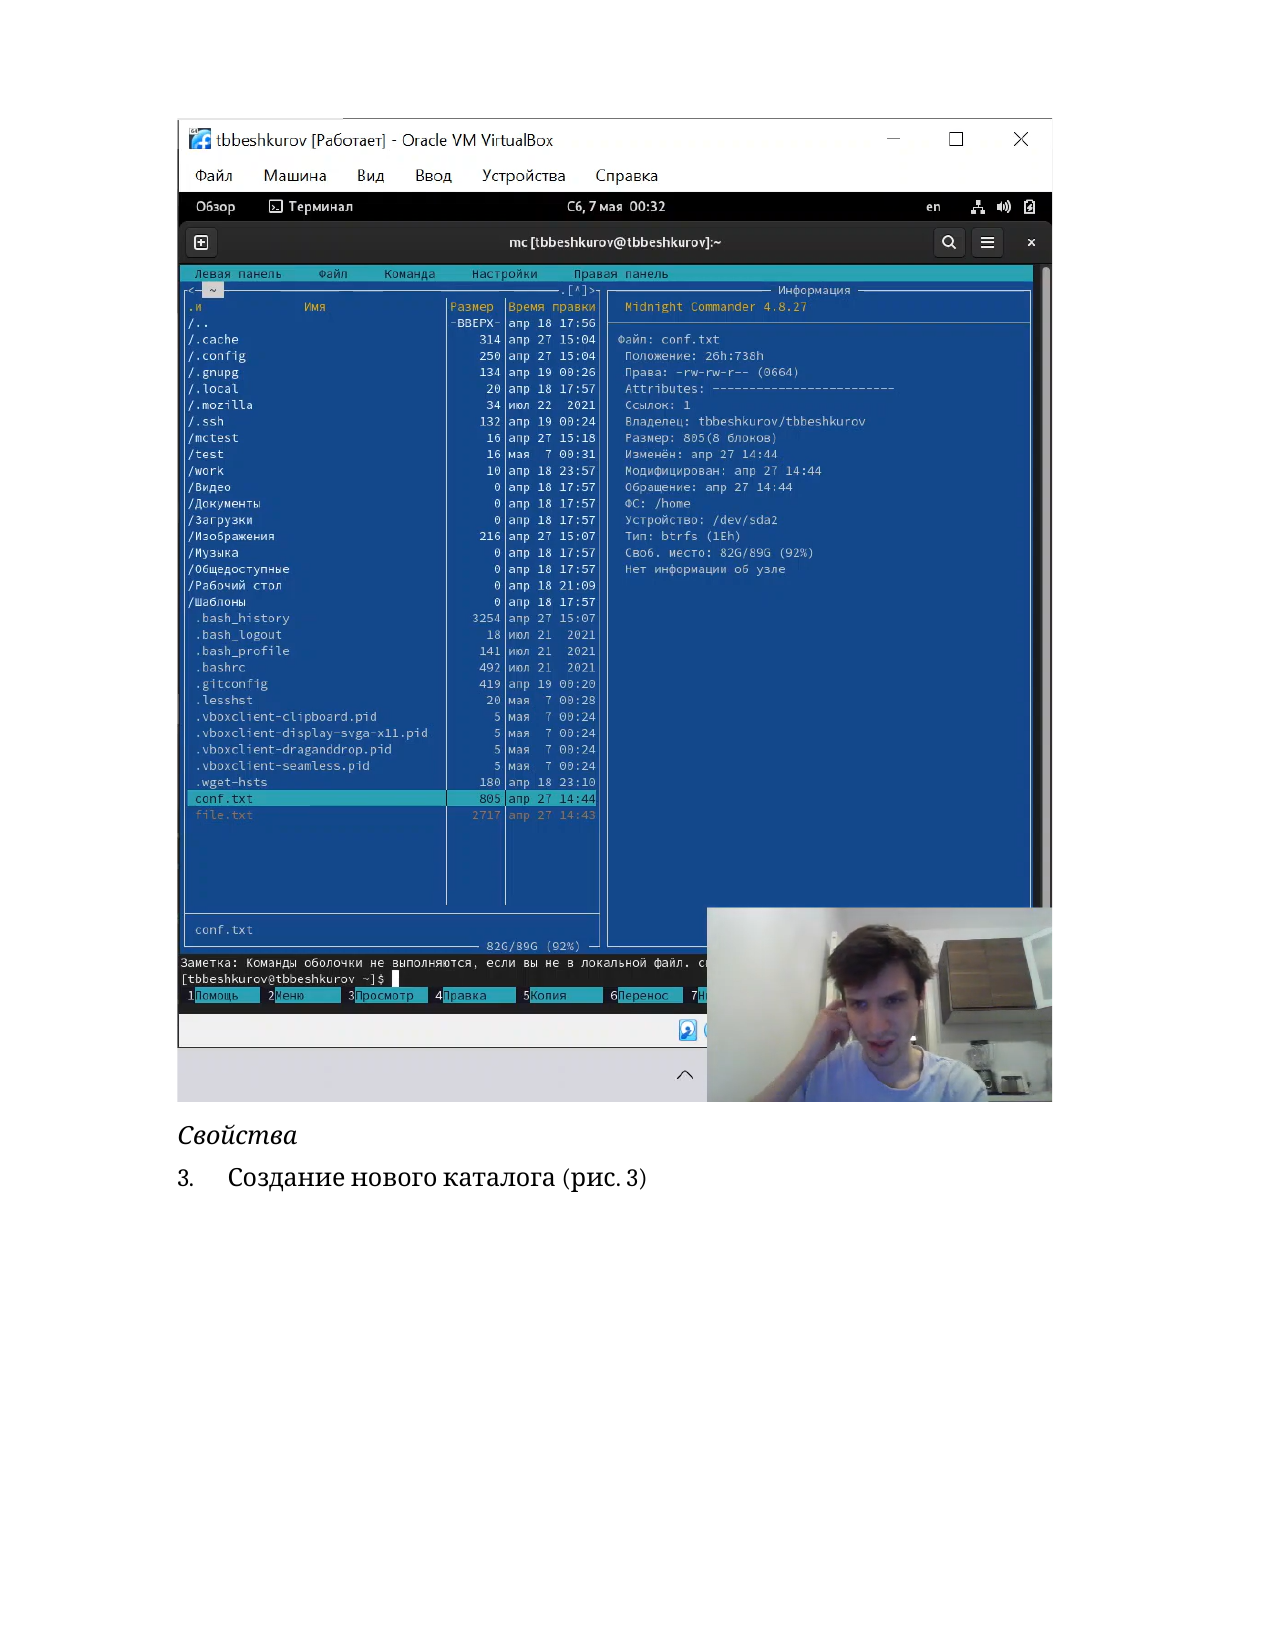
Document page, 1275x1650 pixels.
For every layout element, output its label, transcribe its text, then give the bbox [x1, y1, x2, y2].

text Свойства [177, 1122, 1186, 1151]
list Создание нового каталога (рис. 3) [177, 1163, 1186, 1192]
picture [177, 118, 1053, 1102]
